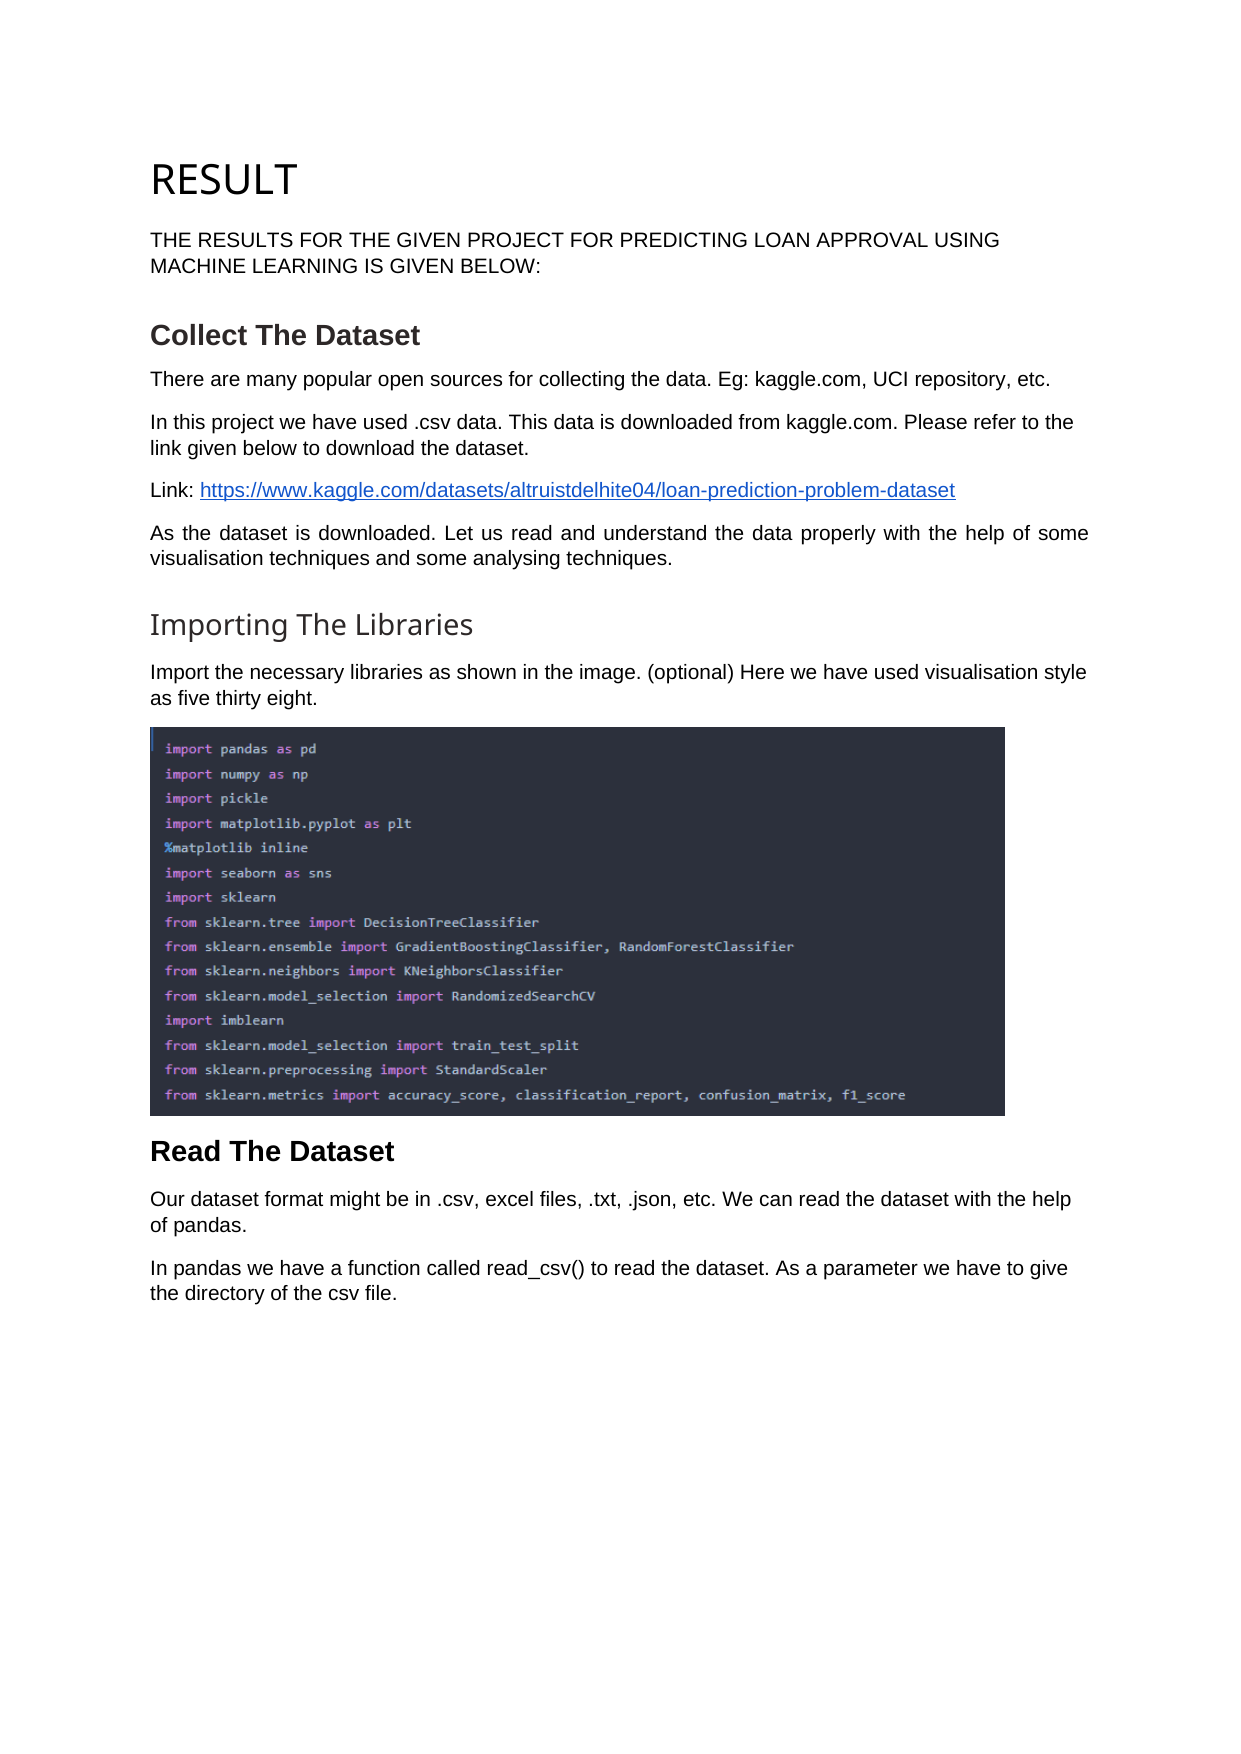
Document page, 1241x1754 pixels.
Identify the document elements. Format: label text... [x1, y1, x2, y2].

picture [150, 727, 1005, 1116]
text In this project we have used .csv data. This data is downloaded from kaggle.com. Please refer to the link given below to download the dataset. [150, 409, 1090, 459]
subtitle Collect The Dataset [150, 304, 1090, 351]
text Import the necessary libraries as shown in the image. (optional) Here we have used visualisation style as five thirty eight. [150, 659, 1090, 709]
text In pandas we have a function called read_csv() to read the dataset. As a parameter we have to give the directory of the csv file. [150, 1255, 1090, 1335]
text Read The Dataset [150, 1134, 1090, 1168]
subtitle Importing The Libraries [150, 597, 1090, 644]
text There are many popular open sources for collecting the data. Eg: kaggle.com, UCI repository, etc. [150, 367, 1090, 391]
text RESULT [150, 150, 1090, 207]
text THE RESULTS FOR THE GIVEN PROJECT FOR PREDICTING LOAN APPROVAL USING MACHINE LEARNING IS GIVEN BELOW: [150, 228, 1090, 278]
text As the dataset is downloaded. Let us read and understand the data properly with the help of some visualisation techniques and some analysing techniques. [150, 520, 1090, 570]
text Link: https://www.kaggle.com/datasets/altruistdelhite04/loan-prediction-problem-dataset [150, 478, 1090, 502]
text Our dataset format might be in .csv, excel files, .txt, .json, etc. We can read the dataset with the help of pandas. [150, 1187, 1090, 1237]
